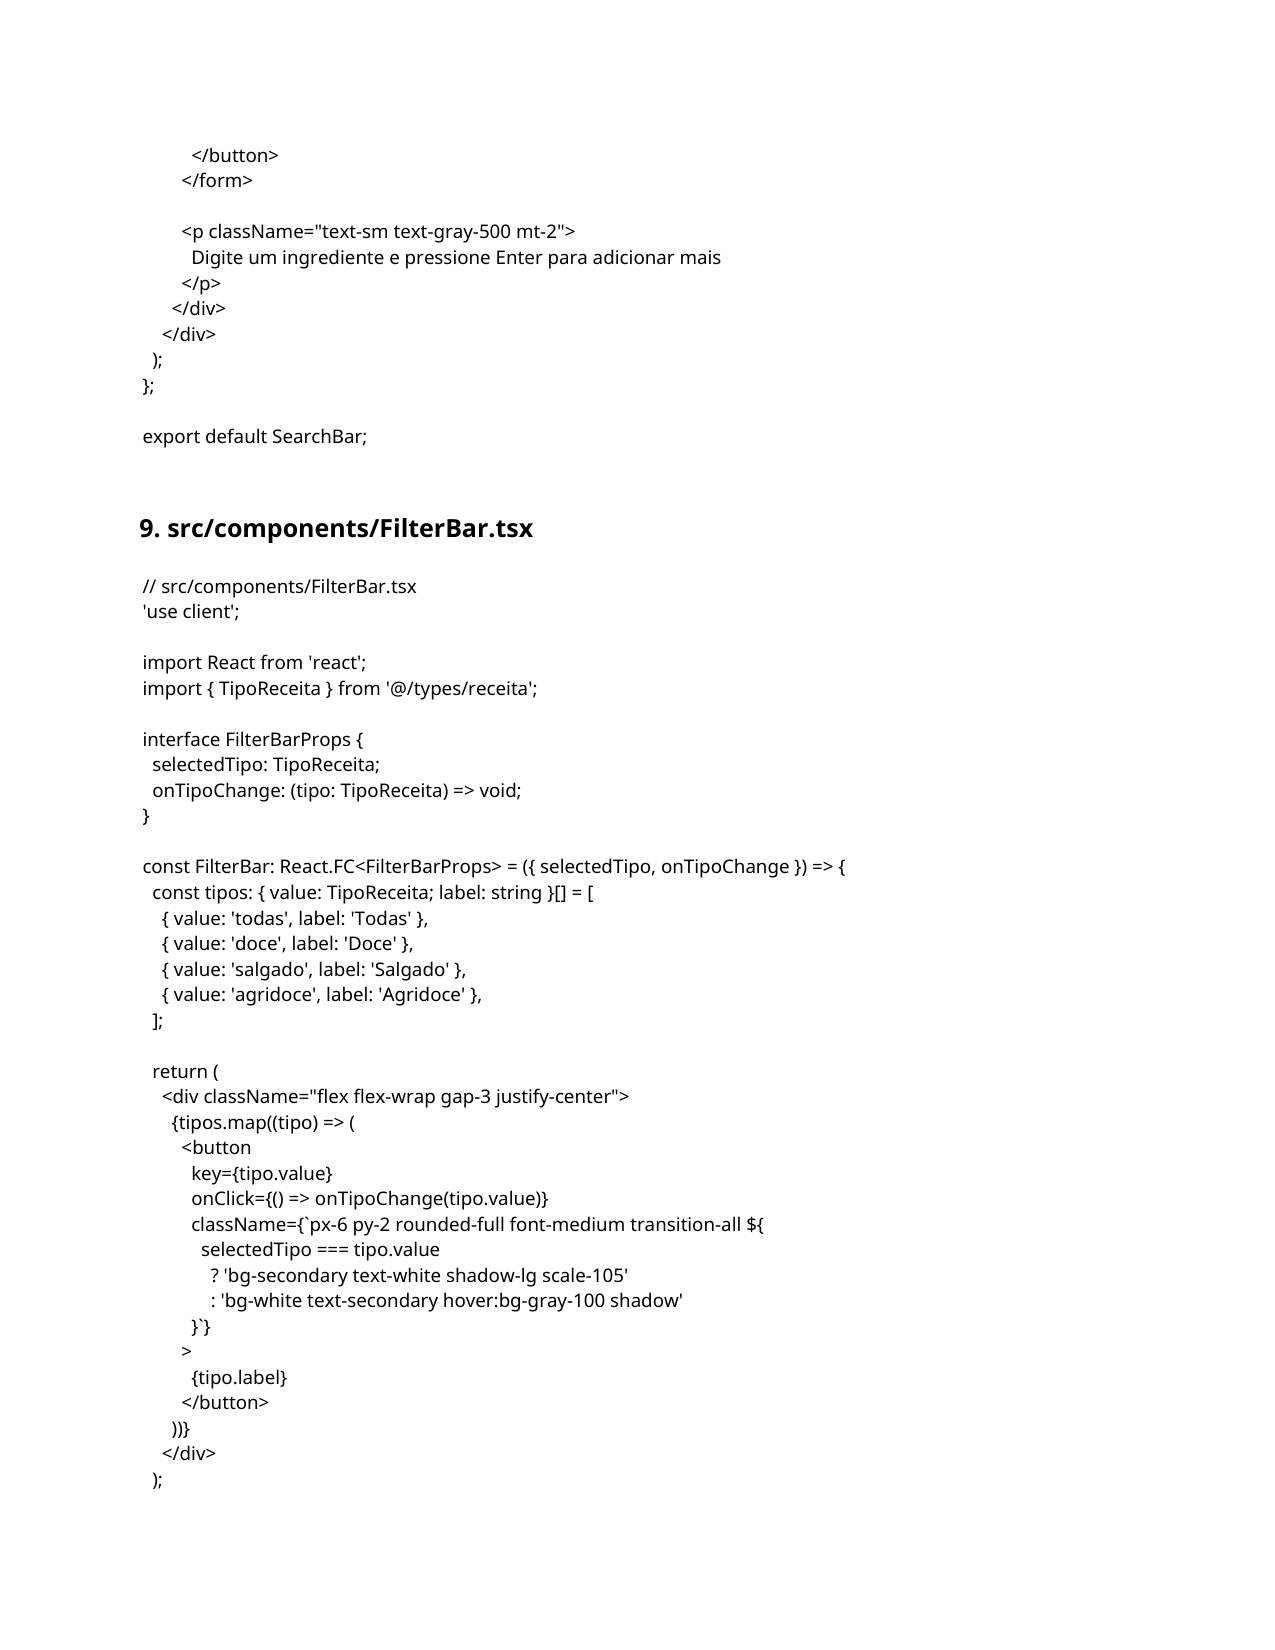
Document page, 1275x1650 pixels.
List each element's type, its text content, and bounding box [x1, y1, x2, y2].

text 9. src/components/FilterBar.tsx [139, 511, 1133, 545]
